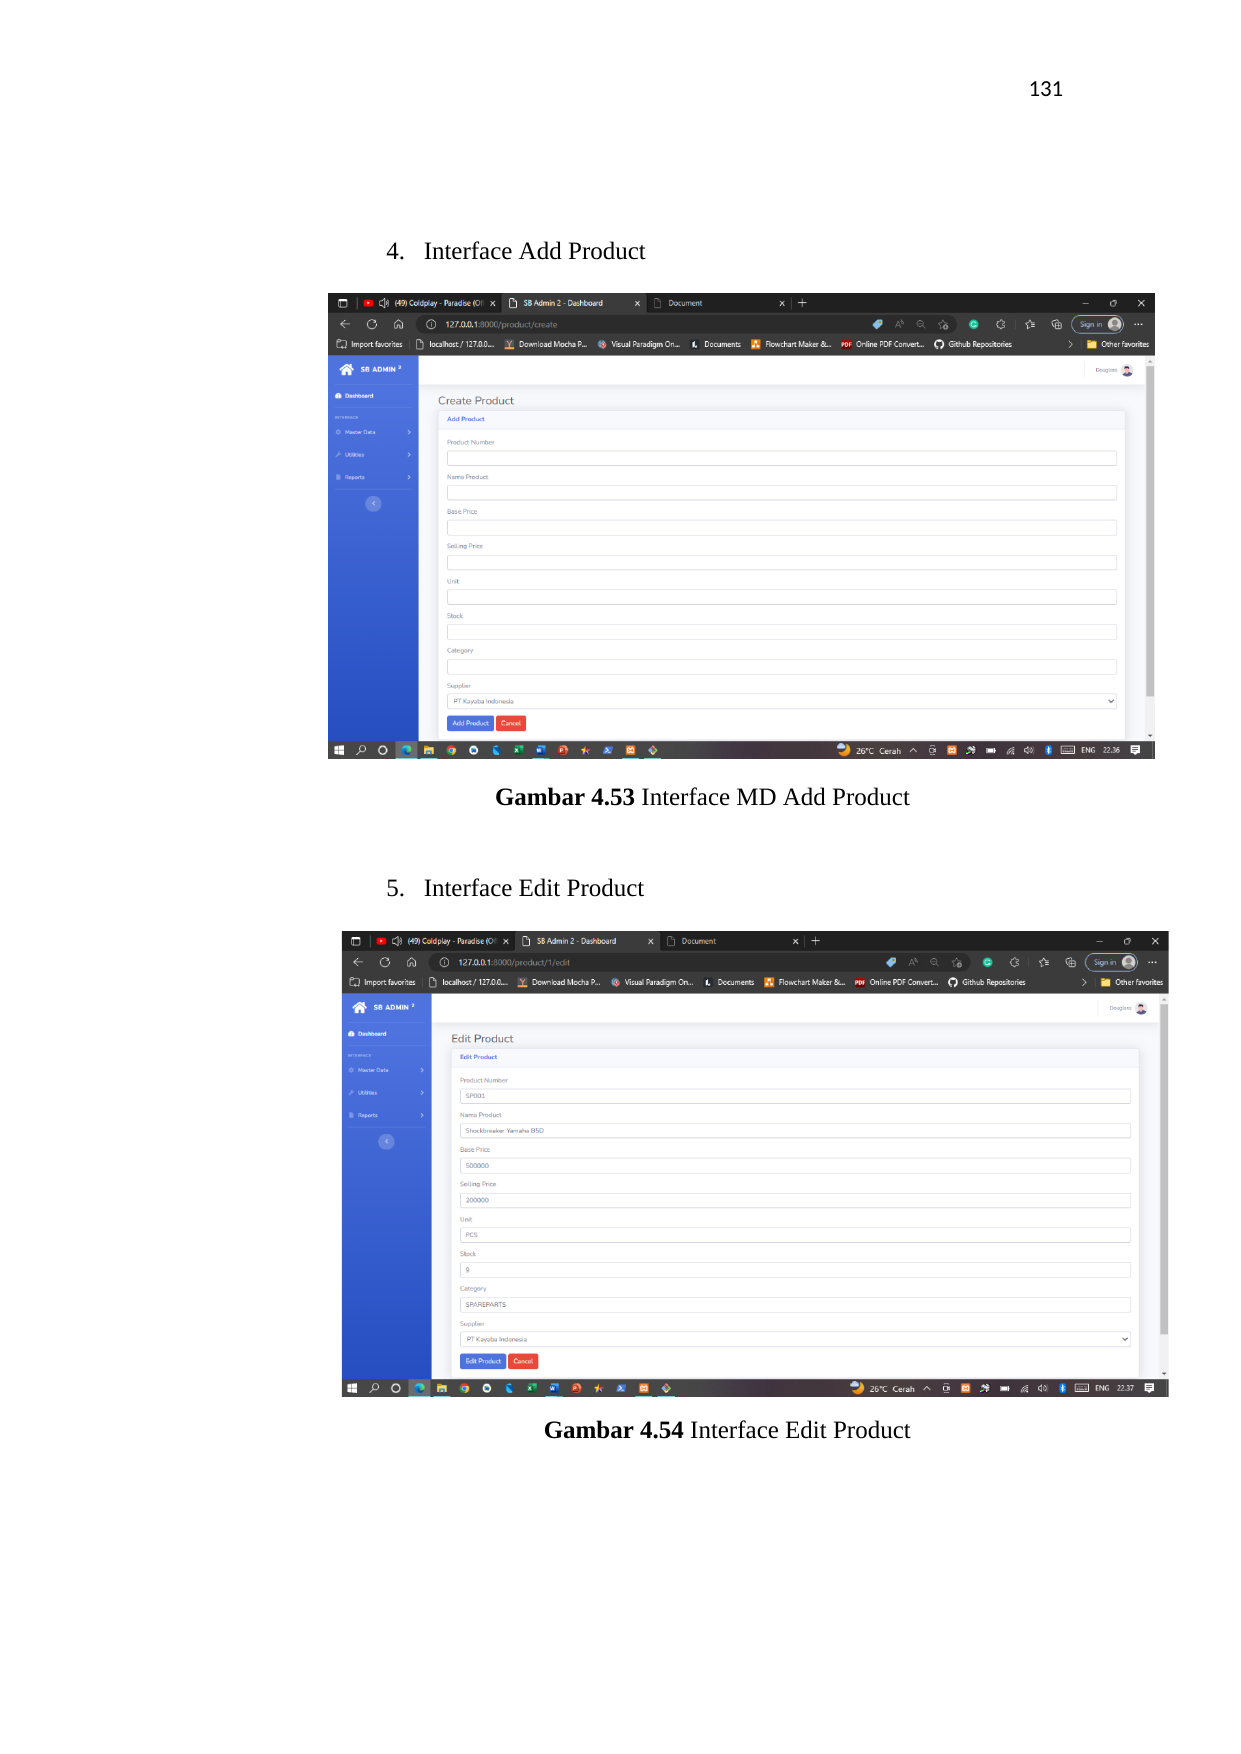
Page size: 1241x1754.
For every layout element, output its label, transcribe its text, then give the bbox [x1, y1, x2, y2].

list Interface Edit Product [386, 873, 1063, 902]
picture [328, 293, 1155, 759]
list Interface Add Product [386, 236, 1063, 265]
picture [341, 931, 1169, 1397]
